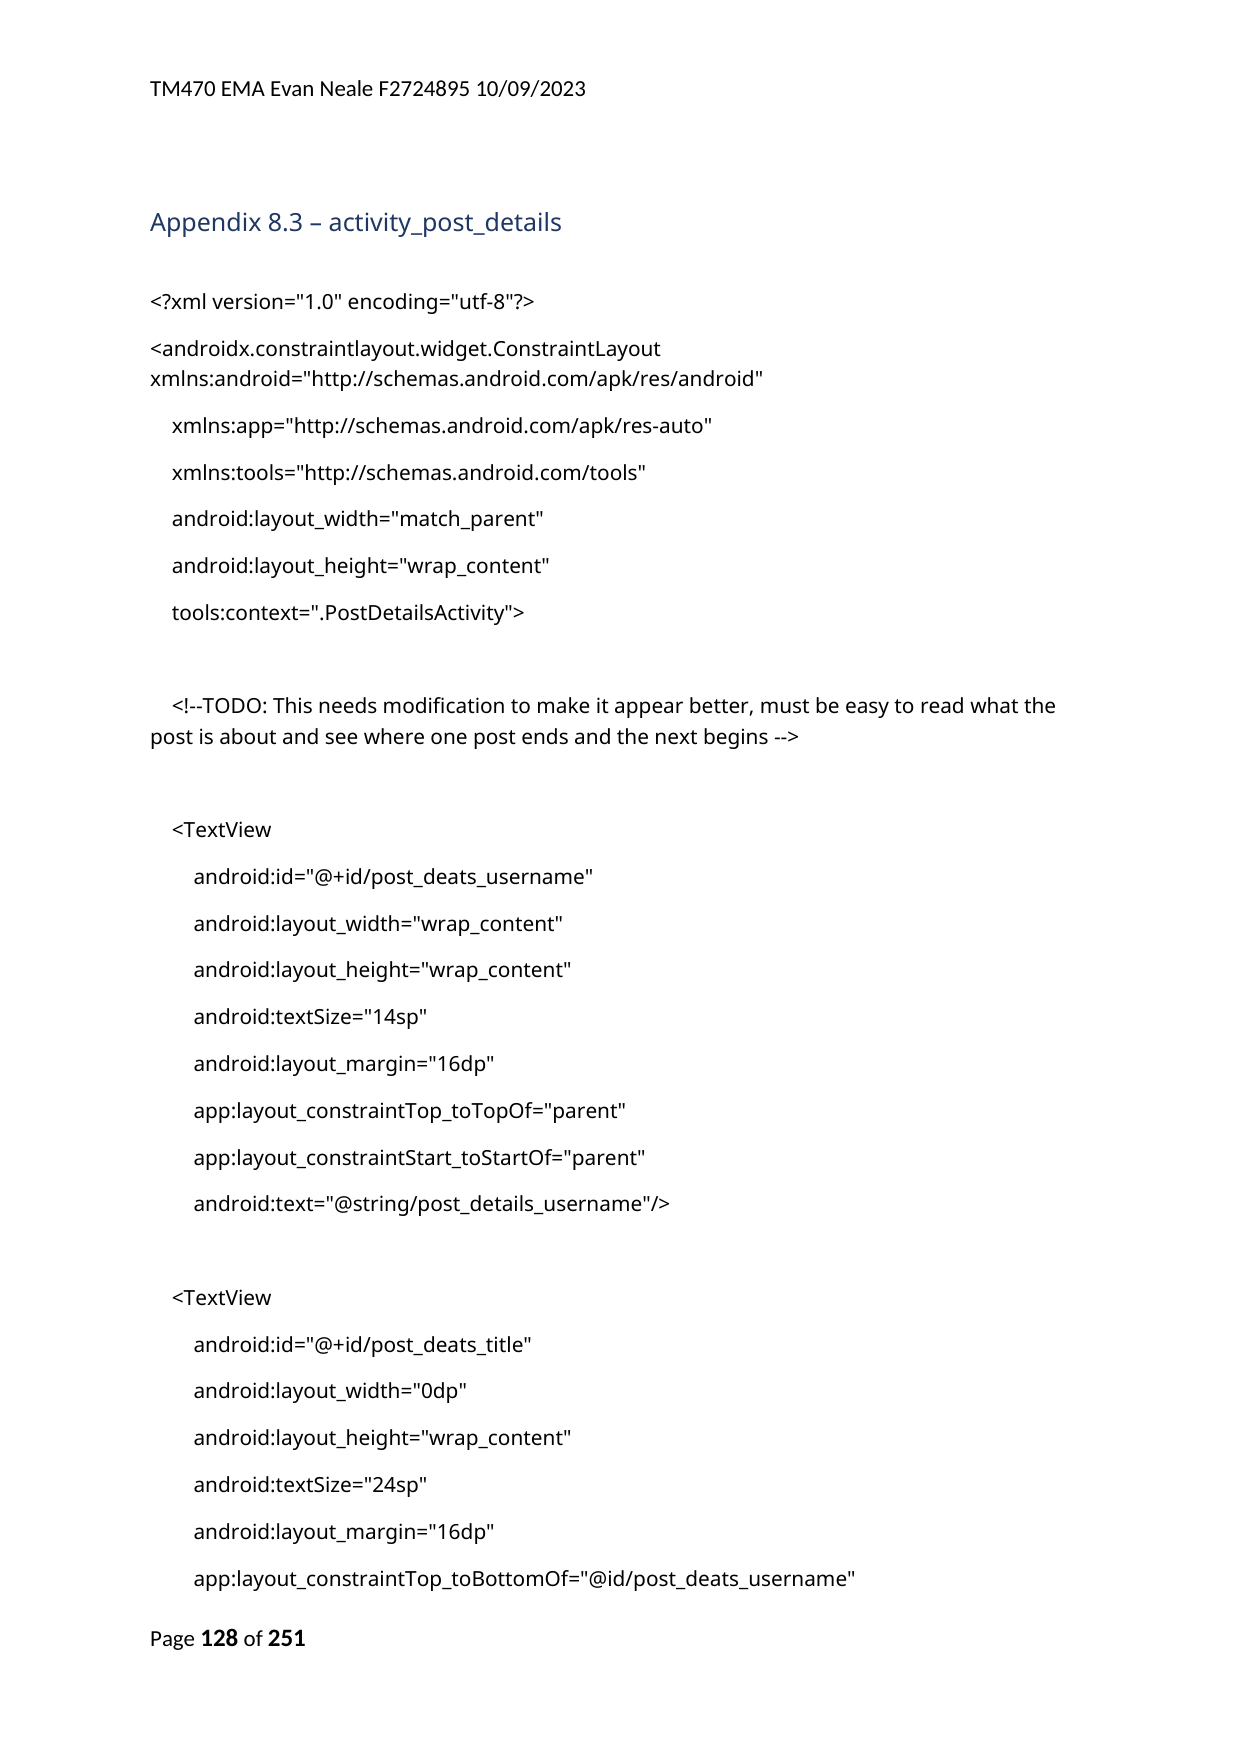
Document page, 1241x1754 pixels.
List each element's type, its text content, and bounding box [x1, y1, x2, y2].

text android:layout_height="wrap_content" [150, 1423, 1090, 1452]
text android:layout_width="0dp" [150, 1377, 1090, 1405]
text xmlns:tools="http://schemas.android.com/tools" [150, 458, 1090, 486]
text <TextView [150, 1283, 1090, 1311]
text android:id="@+id/post_deats_username" [150, 862, 1090, 891]
text app:layout_constraintStart_toStartOf="parent" [150, 1143, 1090, 1171]
text android:layout_margin="16dp" [150, 1517, 1090, 1545]
text <androidx.constraintlayout.widget.ConstraintLayout xmlns:android="http://schemas.android.com/apk/res/android" [150, 334, 1090, 393]
text android:id="@+id/post_deats_title" [150, 1330, 1090, 1358]
text <!--TODO: This needs modification to make it appear better, must be easy to read what the post is about and see where one post ends and the next begins --> [150, 692, 1090, 750]
text tools:context=".PostDetailsActivity"> [150, 598, 1090, 627]
text <TextView [150, 815, 1090, 844]
text android:layout_height="wrap_content" [150, 551, 1090, 580]
text app:layout_constraintTop_toBottomOf="@id/post_deats_username" [150, 1564, 1090, 1592]
text android:text="@string/post_details_username"/> [150, 1189, 1090, 1218]
text android:layout_width="wrap_content" [150, 909, 1090, 937]
text android:textSize="14sp" [150, 1002, 1090, 1031]
text android:layout_margin="16dp" [150, 1049, 1090, 1078]
text xmlns:app="http://schemas.android.com/apk/res-auto" [150, 411, 1090, 439]
text <?xml version="1.0" encoding="utf-8"?> [150, 287, 1090, 316]
text android:textSize="24sp" [150, 1470, 1090, 1498]
text android:layout_height="wrap_content" [150, 956, 1090, 984]
subtitle Appendix 8.3 – activity_post_details [150, 204, 1090, 239]
text android:layout_width="match_parent" [150, 504, 1090, 533]
text app:layout_constraintTop_toTopOf="parent" [150, 1096, 1090, 1124]
